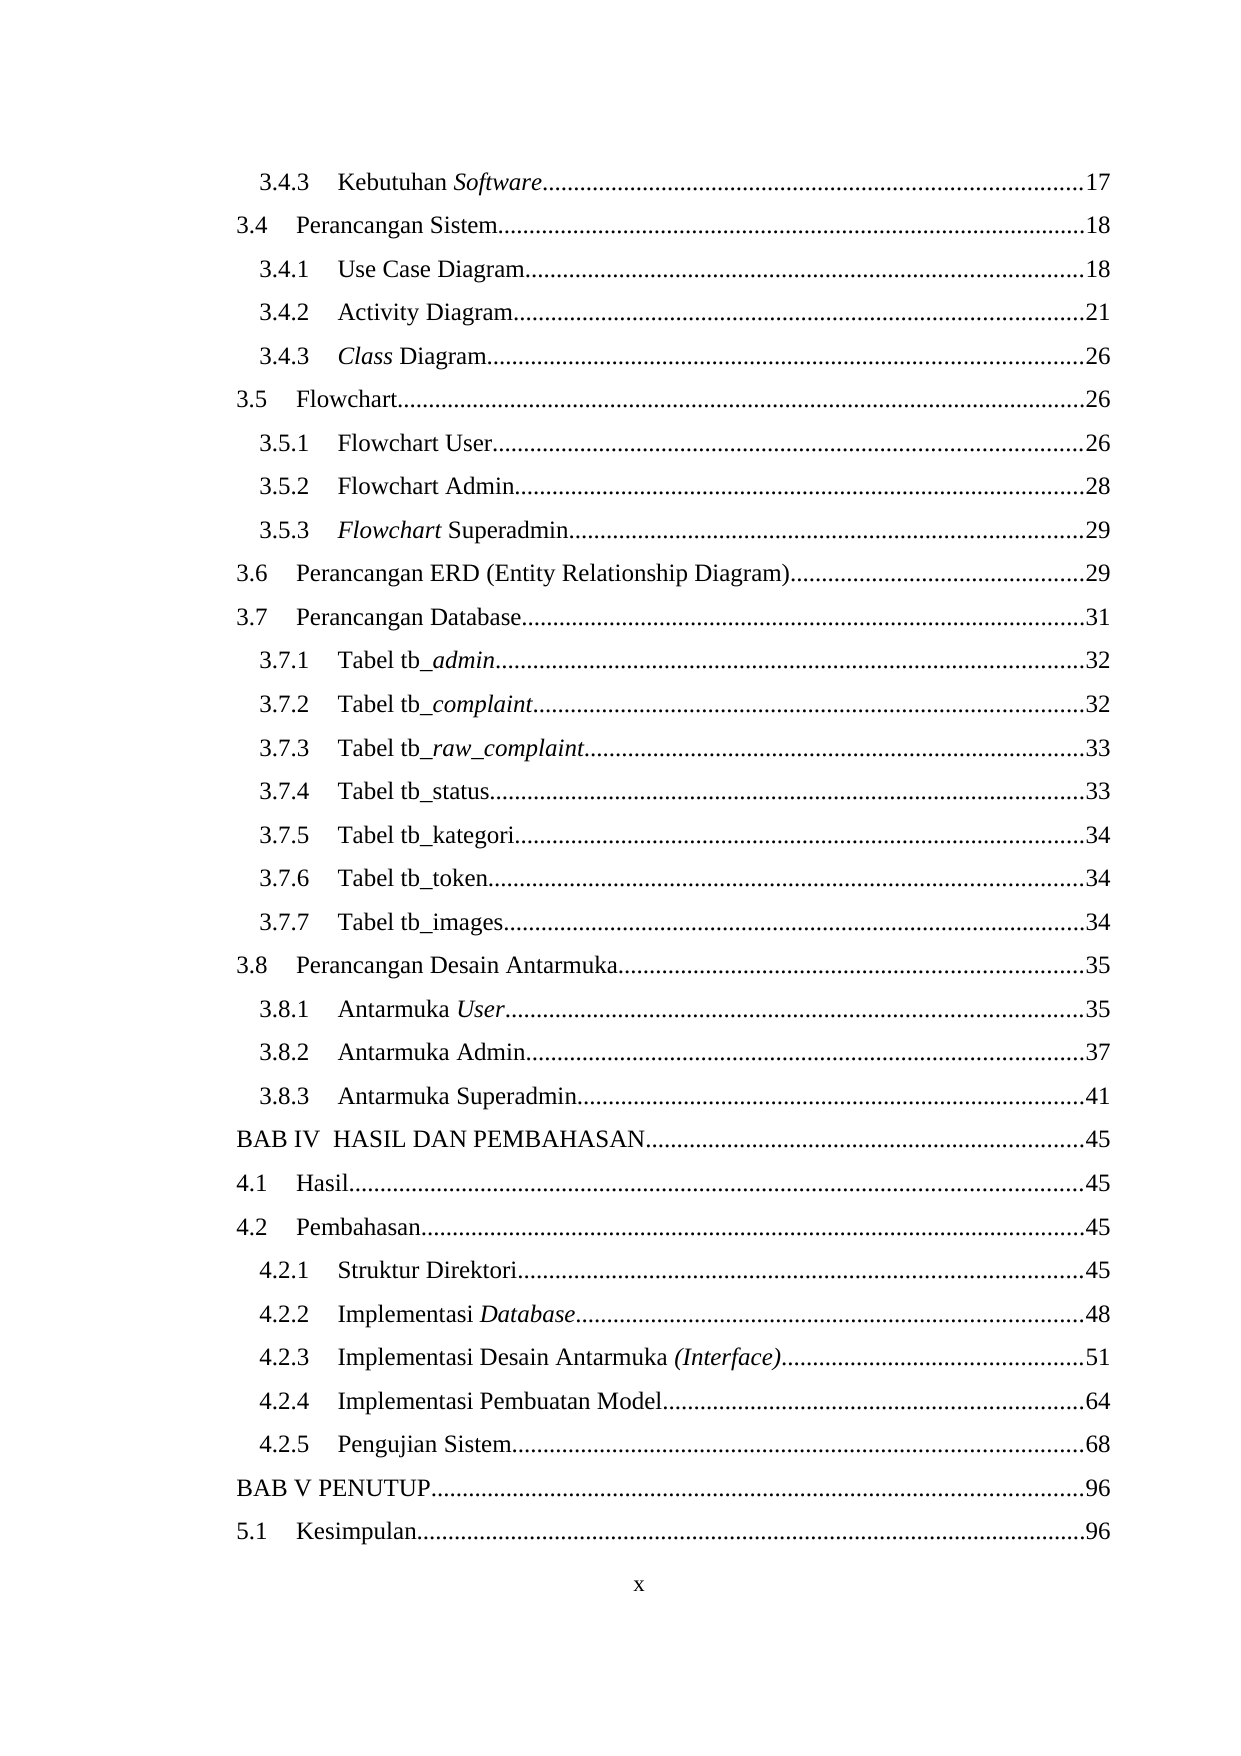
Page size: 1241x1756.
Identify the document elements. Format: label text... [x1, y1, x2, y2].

text 4.2.5 Pengujian Sistem 68 [259, 1429, 1111, 1458]
text 4.2.3 Implementasi Desain Antarmuka (Interface) 51 [259, 1342, 1111, 1371]
text 4.2.2 Implementasi Database 48 [259, 1299, 1111, 1327]
text 3.7.5 Tabel tb_kategori 34 [259, 820, 1111, 848]
text 3.4.3 Kebutuhan Software 17 [259, 167, 1111, 195]
text 3.5.1 Flowchart User 26 [259, 428, 1111, 457]
text 3.5.3 Flowchart Superadmin 29 [259, 515, 1111, 544]
text 5.1 Kesimpulan 96 [236, 1516, 1111, 1545]
text 4.2 Pembahasan 45 [236, 1212, 1111, 1240]
text 3.7 Perancangan Database 31 [236, 602, 1111, 631]
text BAB V PENUTUP 96 [236, 1473, 1111, 1502]
text 4.1 Hasil 45 [236, 1168, 1111, 1197]
text 3.4.3 Class Diagram 26 [259, 341, 1111, 369]
text 3.8.1 Antarmuka User 35 [259, 994, 1111, 1023]
text 3.4.1 Use Case Diagram 18 [259, 254, 1111, 282]
text 4.2.4 Implementasi Pembuatan Model 64 [259, 1386, 1111, 1414]
text 3.7.2 Tabel tb_complaint 32 [259, 689, 1111, 718]
text 3.7.3 Tabel tb_raw_complaint 33 [259, 733, 1111, 761]
text 3.7.4 Tabel tb_status 33 [259, 776, 1111, 805]
text 3.4 Perancangan Sistem 18 [236, 210, 1111, 239]
text BAB IV HASIL DAN PEMBAHASAN 45 [236, 1124, 1111, 1153]
text 3.5 Flowchart 26 [236, 384, 1111, 413]
text 3.4.2 Activity Diagram 21 [259, 297, 1111, 326]
text 3.8.2 Antarmuka Admin 37 [259, 1037, 1111, 1066]
text 3.6 Perancangan ERD (Entity Relationship Diagram) 29 [236, 558, 1111, 587]
text 3.7.6 Tabel tb_token 34 [259, 863, 1111, 892]
text 4.2.1 Struktur Direktori 45 [259, 1255, 1111, 1284]
text 3.7.1 Tabel tb_admin 32 [259, 646, 1111, 674]
text 3.8.3 Antarmuka Superadmin 41 [259, 1081, 1111, 1110]
text 3.7.7 Tabel tb_images 34 [259, 907, 1111, 936]
text 3.8 Perancangan Desain Antarmuka 35 [236, 950, 1111, 979]
text 3.5.2 Flowchart Admin 28 [259, 471, 1111, 500]
